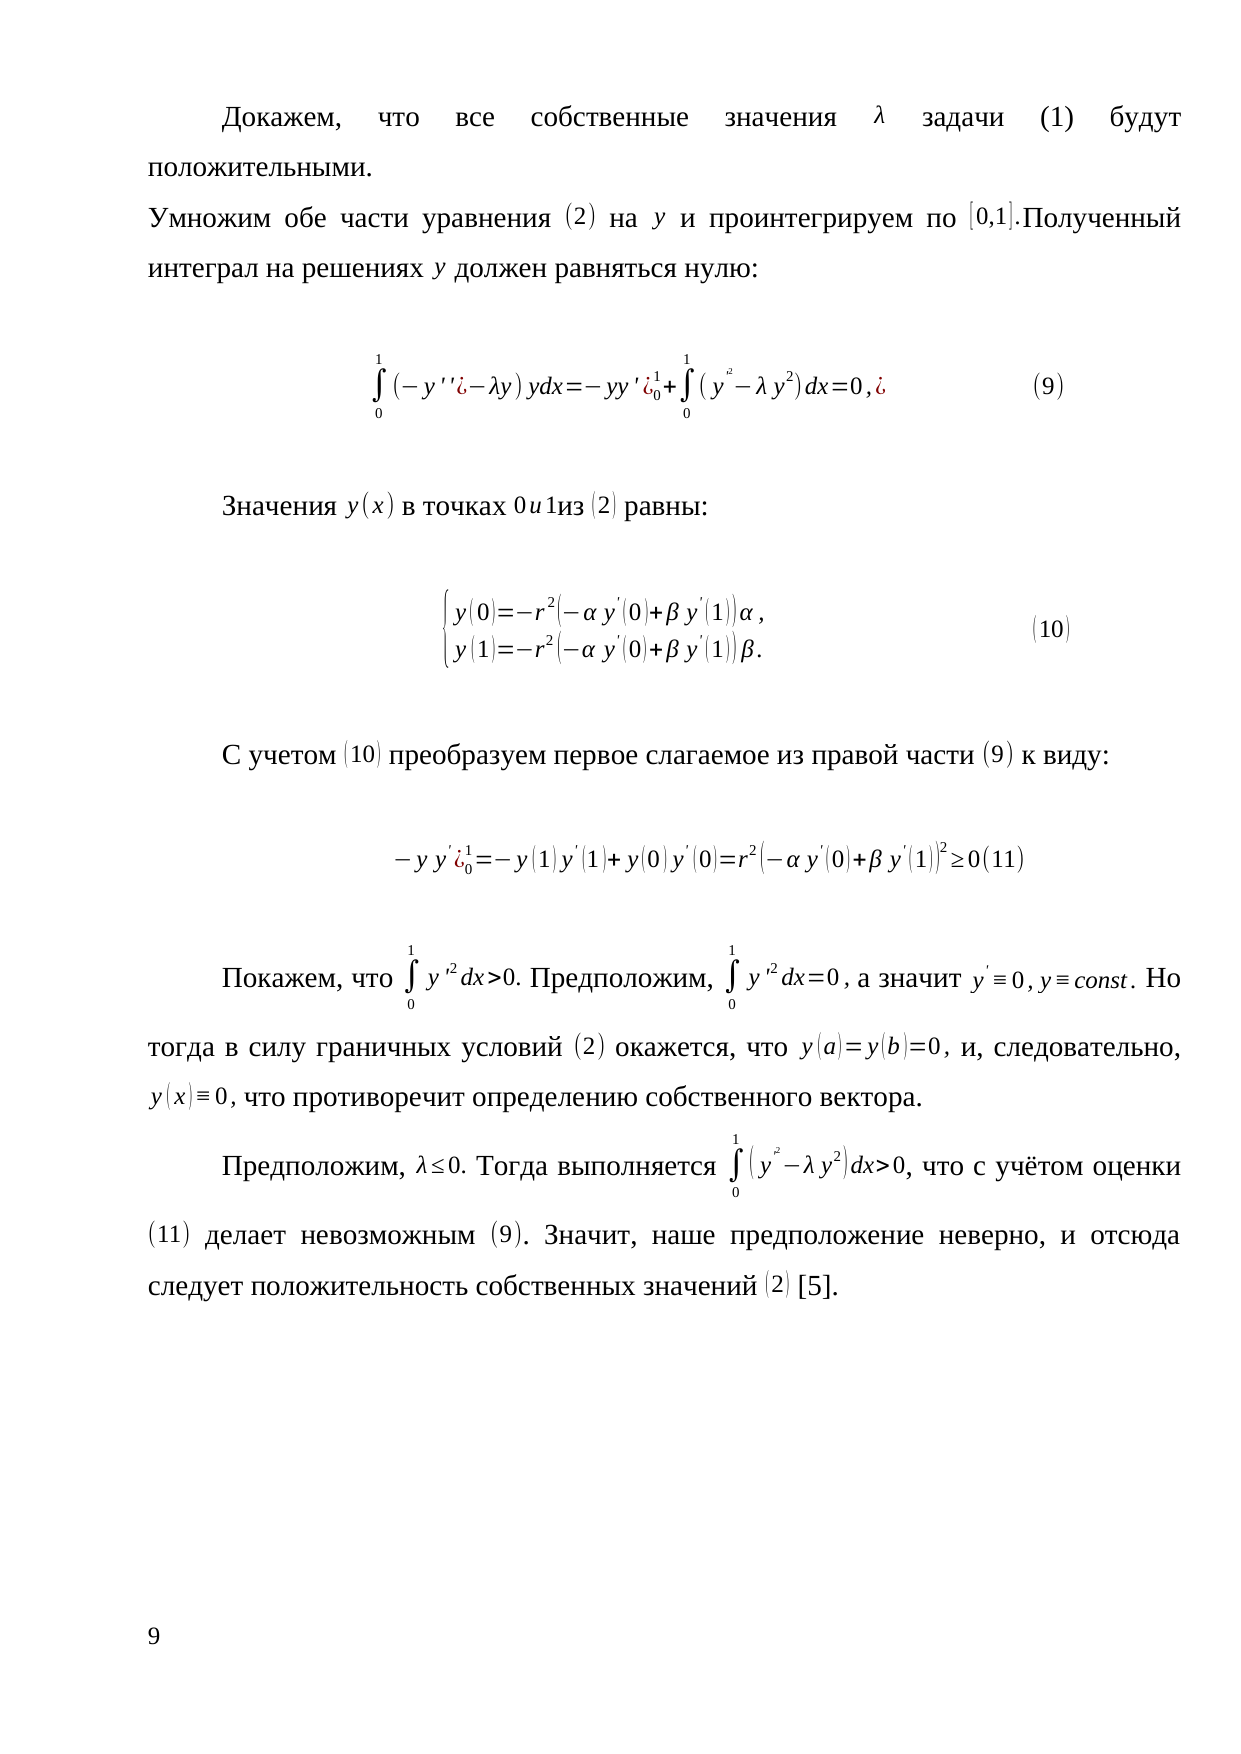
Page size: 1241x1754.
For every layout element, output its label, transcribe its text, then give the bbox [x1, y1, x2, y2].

text С учетом преобразуем первое слагаемое из правой части к виду: [148, 737, 1181, 771]
text Докажем, что все собственные значения задачи (1) будут положительными. [148, 99, 1181, 183]
text Значения в точках из равны: [148, 488, 1181, 522]
text Умножим обе части уравнения на и проинтегрируем по Полученный интеграл на решениях должен равняться нулю: [148, 200, 1181, 283]
text Покажем, что Предположим, а значит Но тогда в силу граничных условий окажется, что и, следовательно, что противоречит определению собственного вектора. [148, 942, 1181, 1113]
text Предположим, Тогда выполняется , что с учётом оценки делает невозможным . Значит, наше предположение неверно, и отсюда следует положительность собственных значений [5]. [148, 1130, 1181, 1301]
